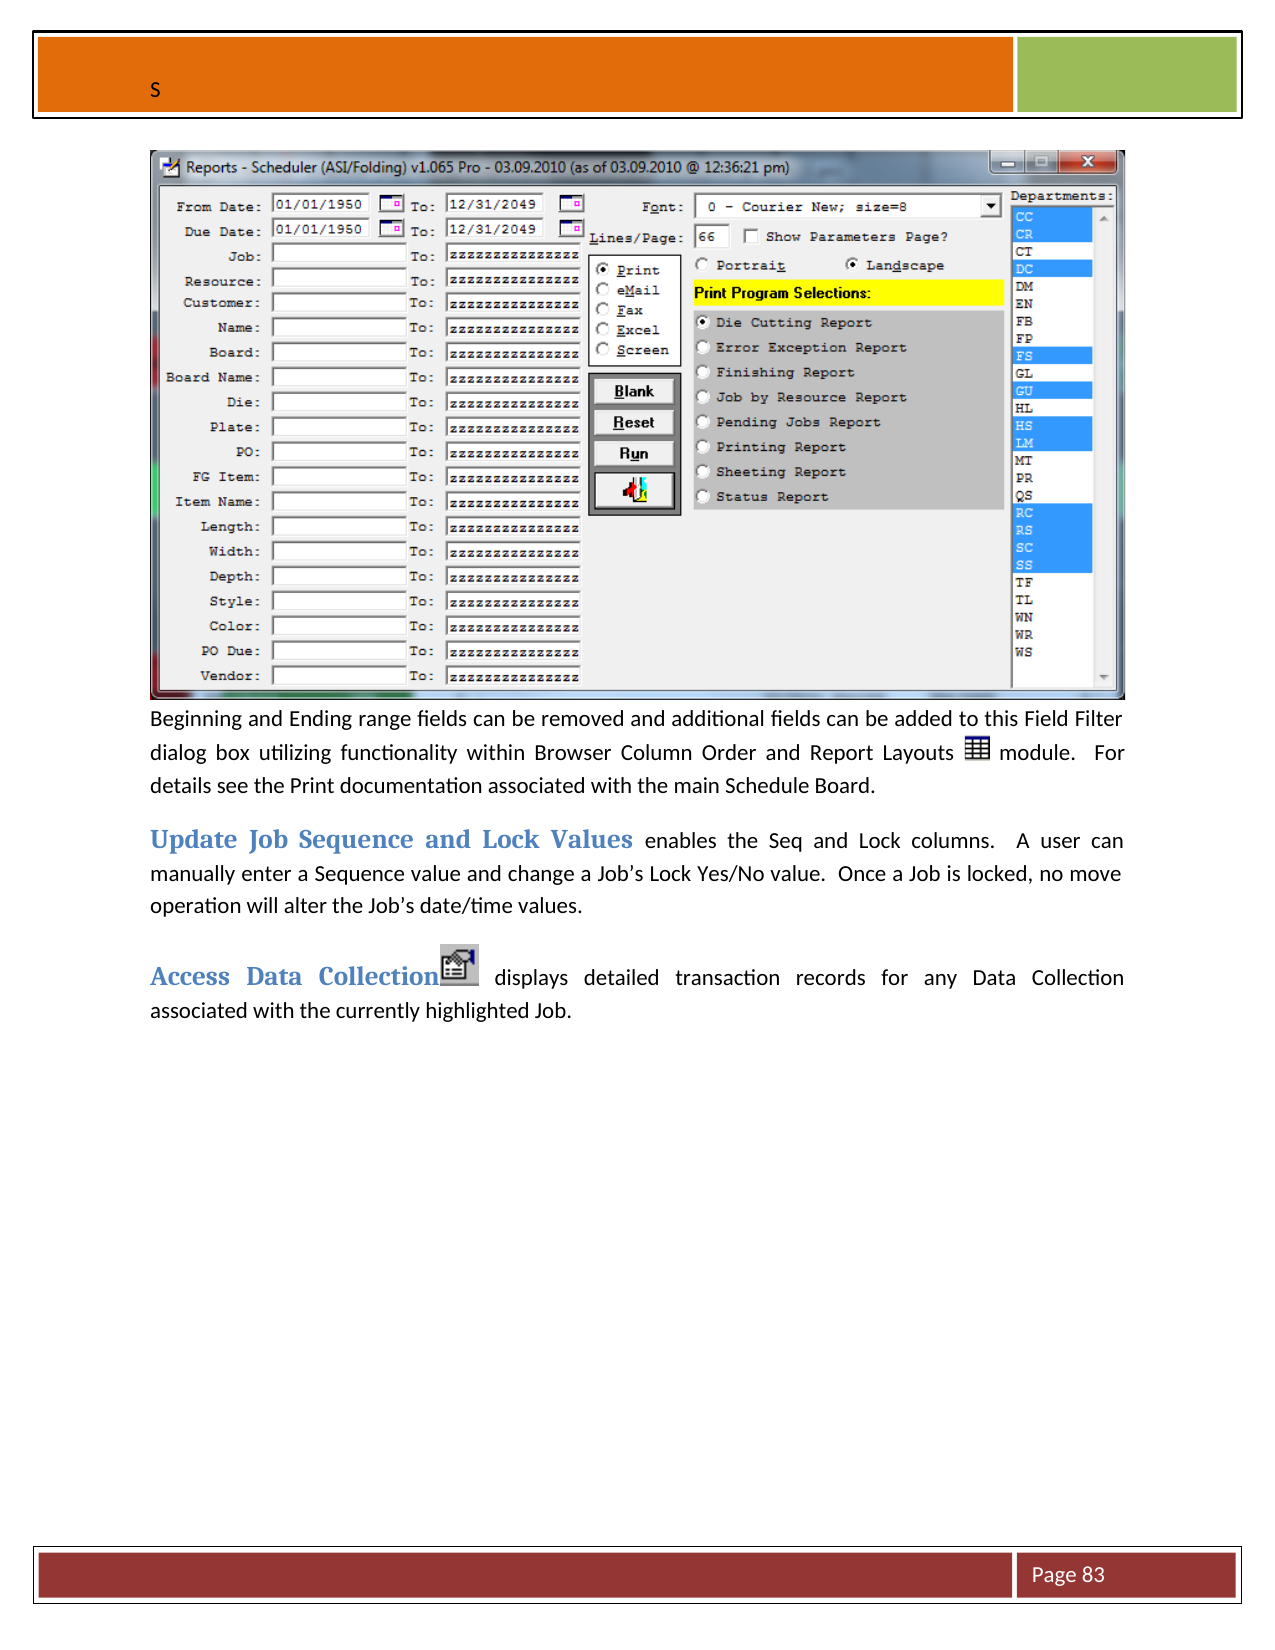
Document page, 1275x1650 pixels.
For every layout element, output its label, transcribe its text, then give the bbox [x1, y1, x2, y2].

text Access Data Collection displays detailed transaction records for any Data Collection associated with the currently highlighted Job. [150, 944, 1125, 1024]
picture [150, 150, 1125, 700]
text Update Job Sequence and Lock Values enables the Seq and Lock columns. A user can manually enter a Sequence value and change a Job’s Lock Yes/No value. Once a Job is locked, no move operation will alter the Job’s date/time values. [150, 824, 1125, 919]
text Beginning and Ending range fields can be removed and additional fields can be added to this Field Filter dialog box utilizing functionality within Browser Column Order and Report Layouts module. For details see the Print documentation associated with the main Schedule Board. [150, 700, 1125, 799]
picture [440, 944, 479, 986]
picture [964, 735, 990, 761]
